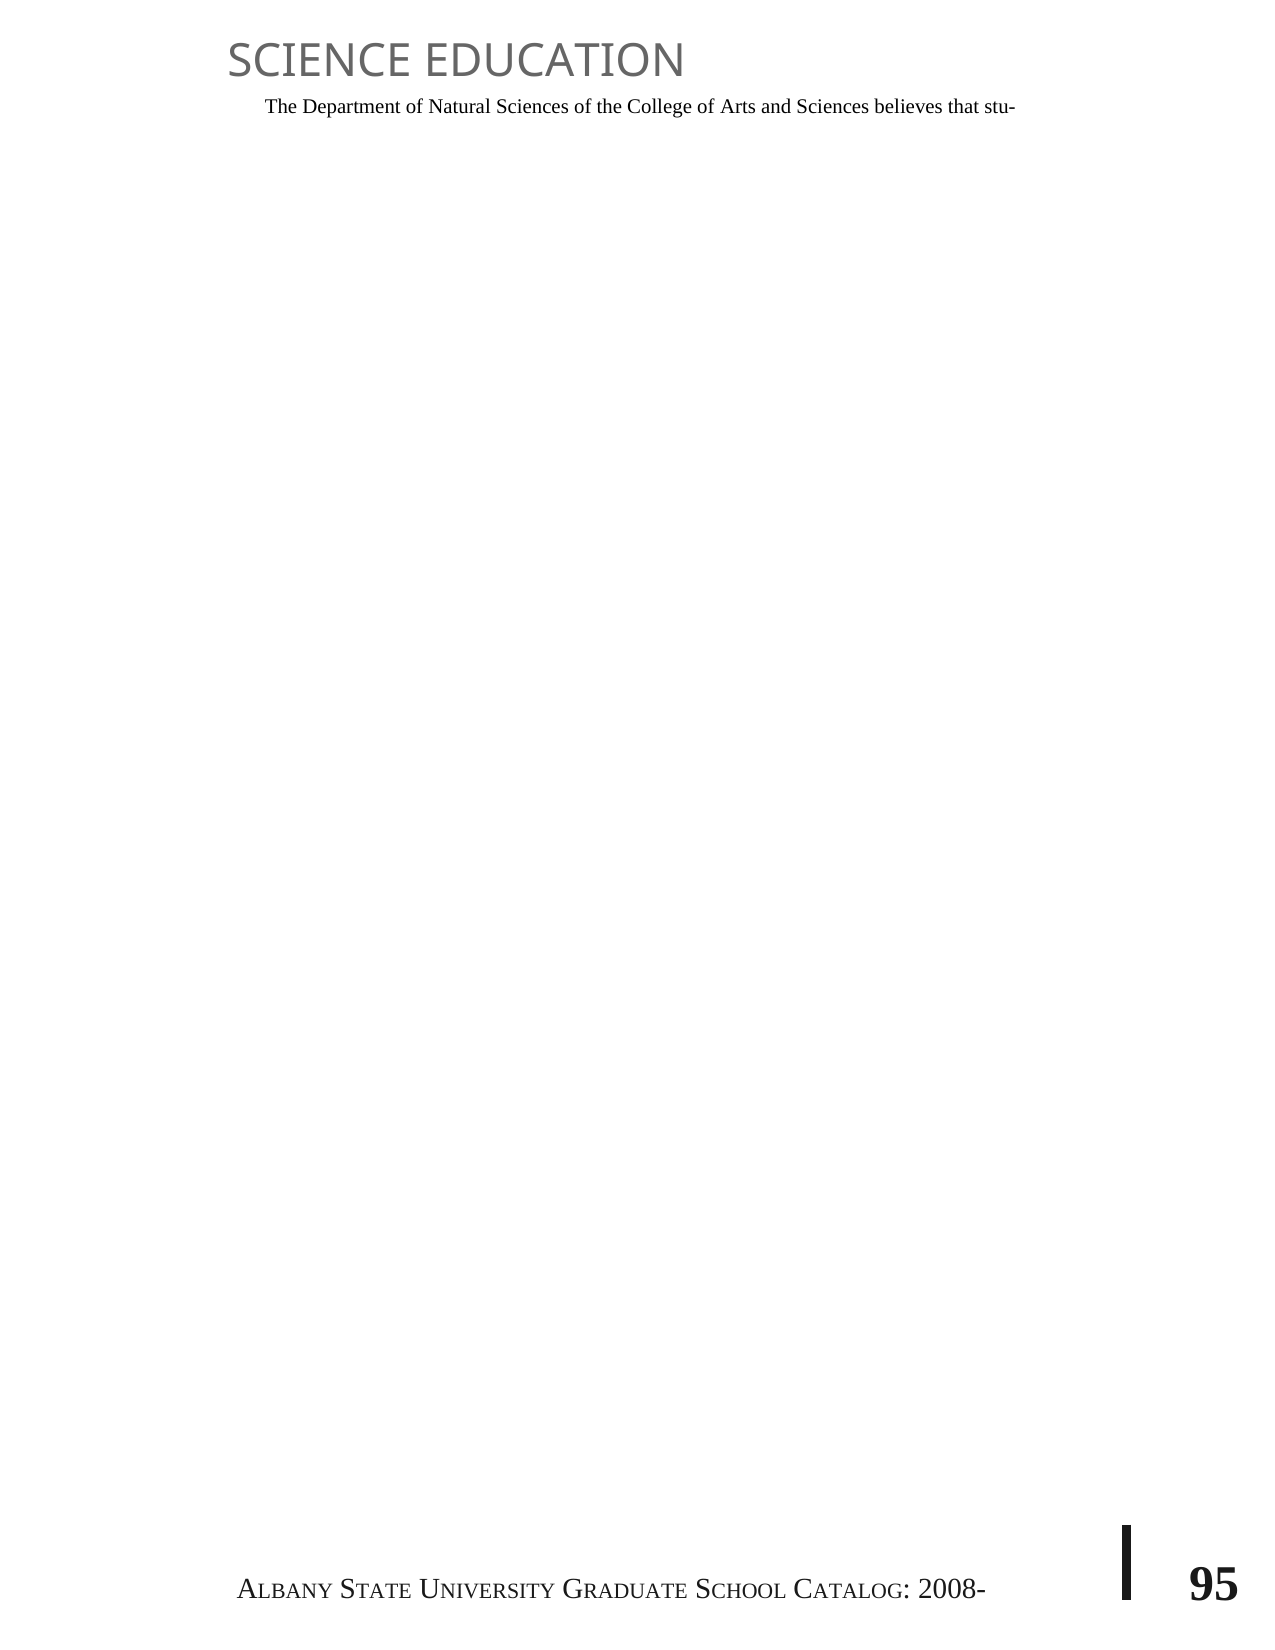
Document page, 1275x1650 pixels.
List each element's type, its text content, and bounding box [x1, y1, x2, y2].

text The Department of Natural Sciences of the College of Arts and Sciences believes that stu- [264, 93, 1142, 118]
text SCIENCE EDUCATION [227, 27, 1142, 89]
